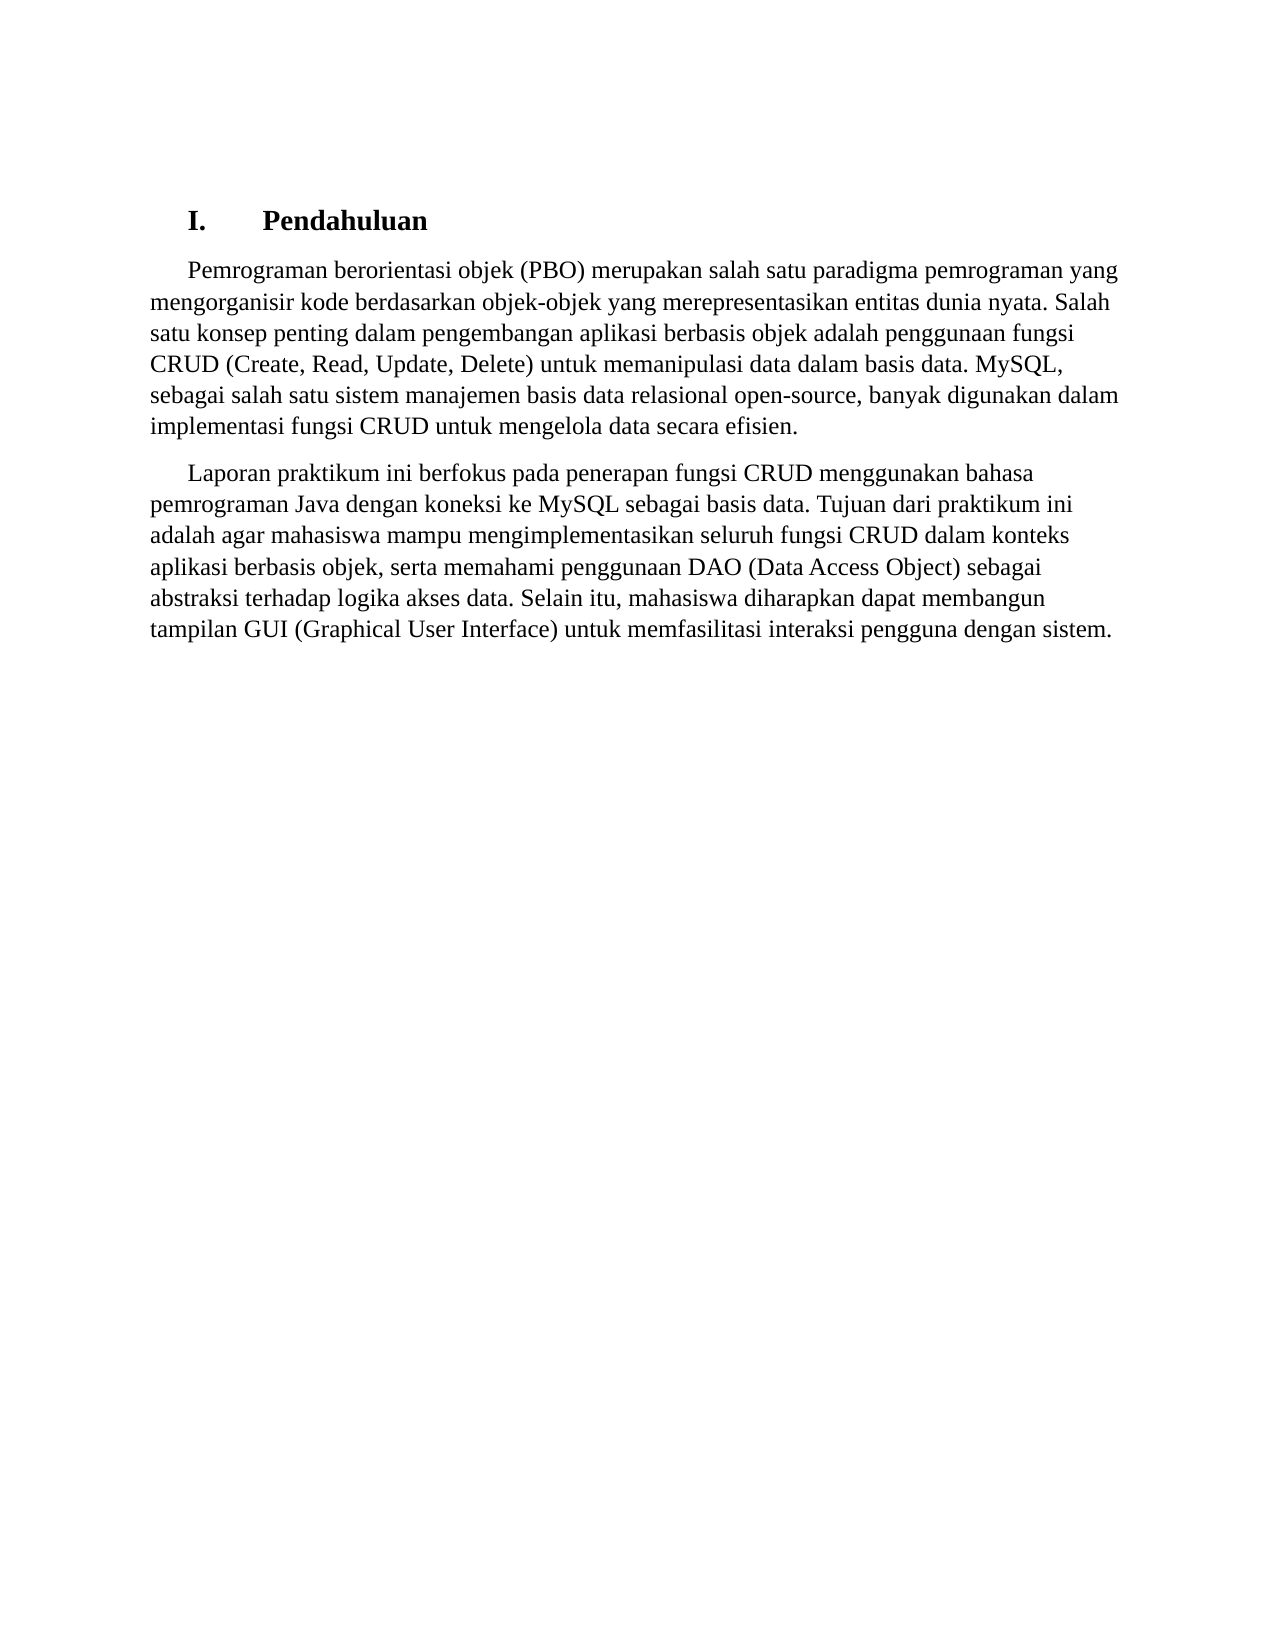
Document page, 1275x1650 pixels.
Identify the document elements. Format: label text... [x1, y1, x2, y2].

list Pendahuluan [187, 203, 1125, 236]
text Pemrograman berorientasi objek (PBO) merupakan salah satu paradigma pemrograman yang mengorganisir kode berdasarkan objek-objek yang merepresentasikan entitas dunia nyata. Salah satu konsep penting dalam pengembangan aplikasi berbasis objek adalah penggunaan fungsi CRUD (Create, Read, Update, Delete) untuk memanipulasi data dalam basis data. MySQL, sebagai salah satu sistem manajemen basis data relasional open-source, banyak digunakan dalam implementasi fungsi CRUD untuk mengelola data secara efisien. [150, 256, 1125, 439]
text Laporan praktikum ini berfokus pada penerapan fungsi CRUD menggunakan bahasa pemrograman Java dengan koneksi ke MySQL sebagai basis data. Tujuan dari praktikum ini adalah agar mahasiswa mampu mengimplementasikan seluruh fungsi CRUD dalam konteks aplikasi berbasis objek, serta memahami penggunaan DAO (Data Access Object) sebagai abstraksi terhadap logika akses data. Selain itu, mahasiswa diharapkan dapat membangun tampilan GUI (Graphical User Interface) untuk memfasilitasi interaksi pengguna dengan sistem. [150, 458, 1125, 642]
